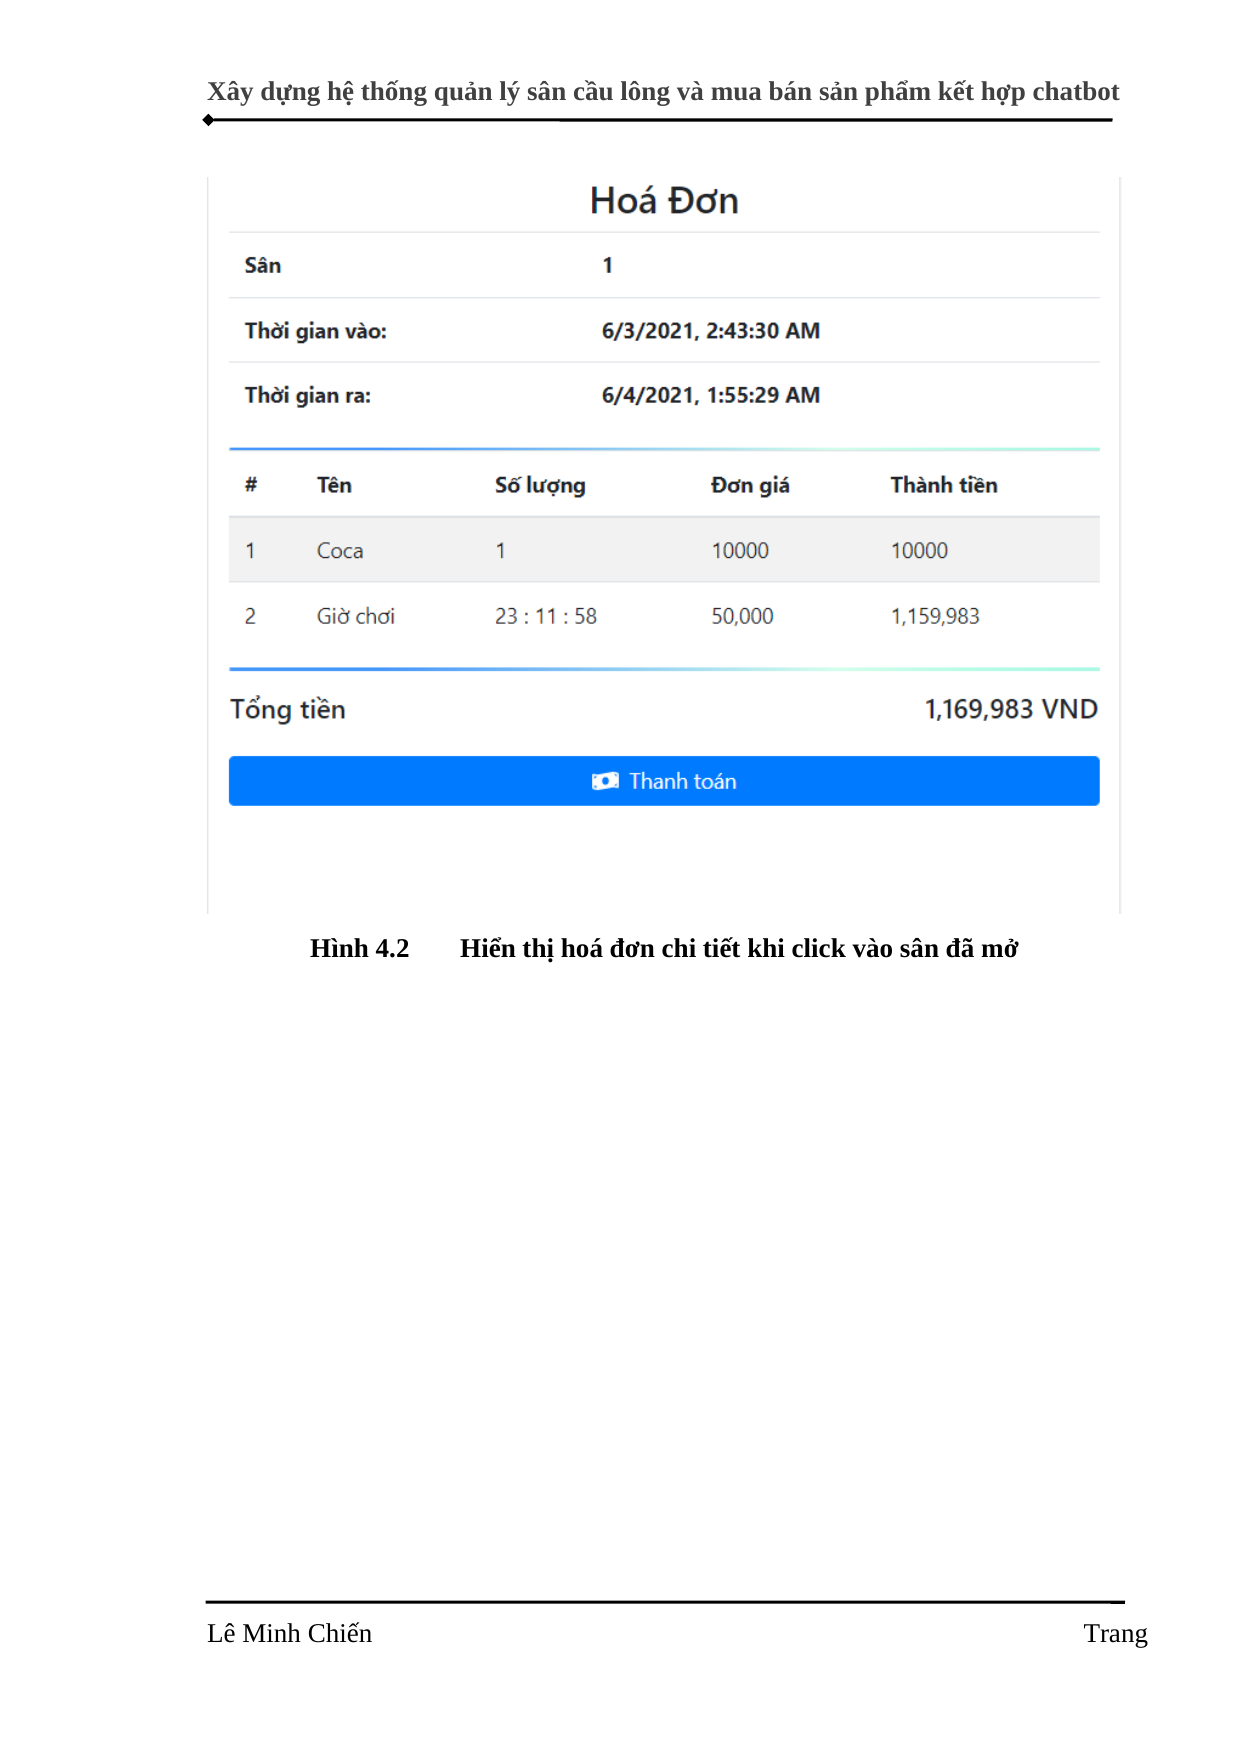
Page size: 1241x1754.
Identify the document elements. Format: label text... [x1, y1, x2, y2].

picture [206, 177, 1123, 914]
text Hiển thị hoá đơn chi tiết khi click vào sân đã mở [207, 932, 1122, 963]
